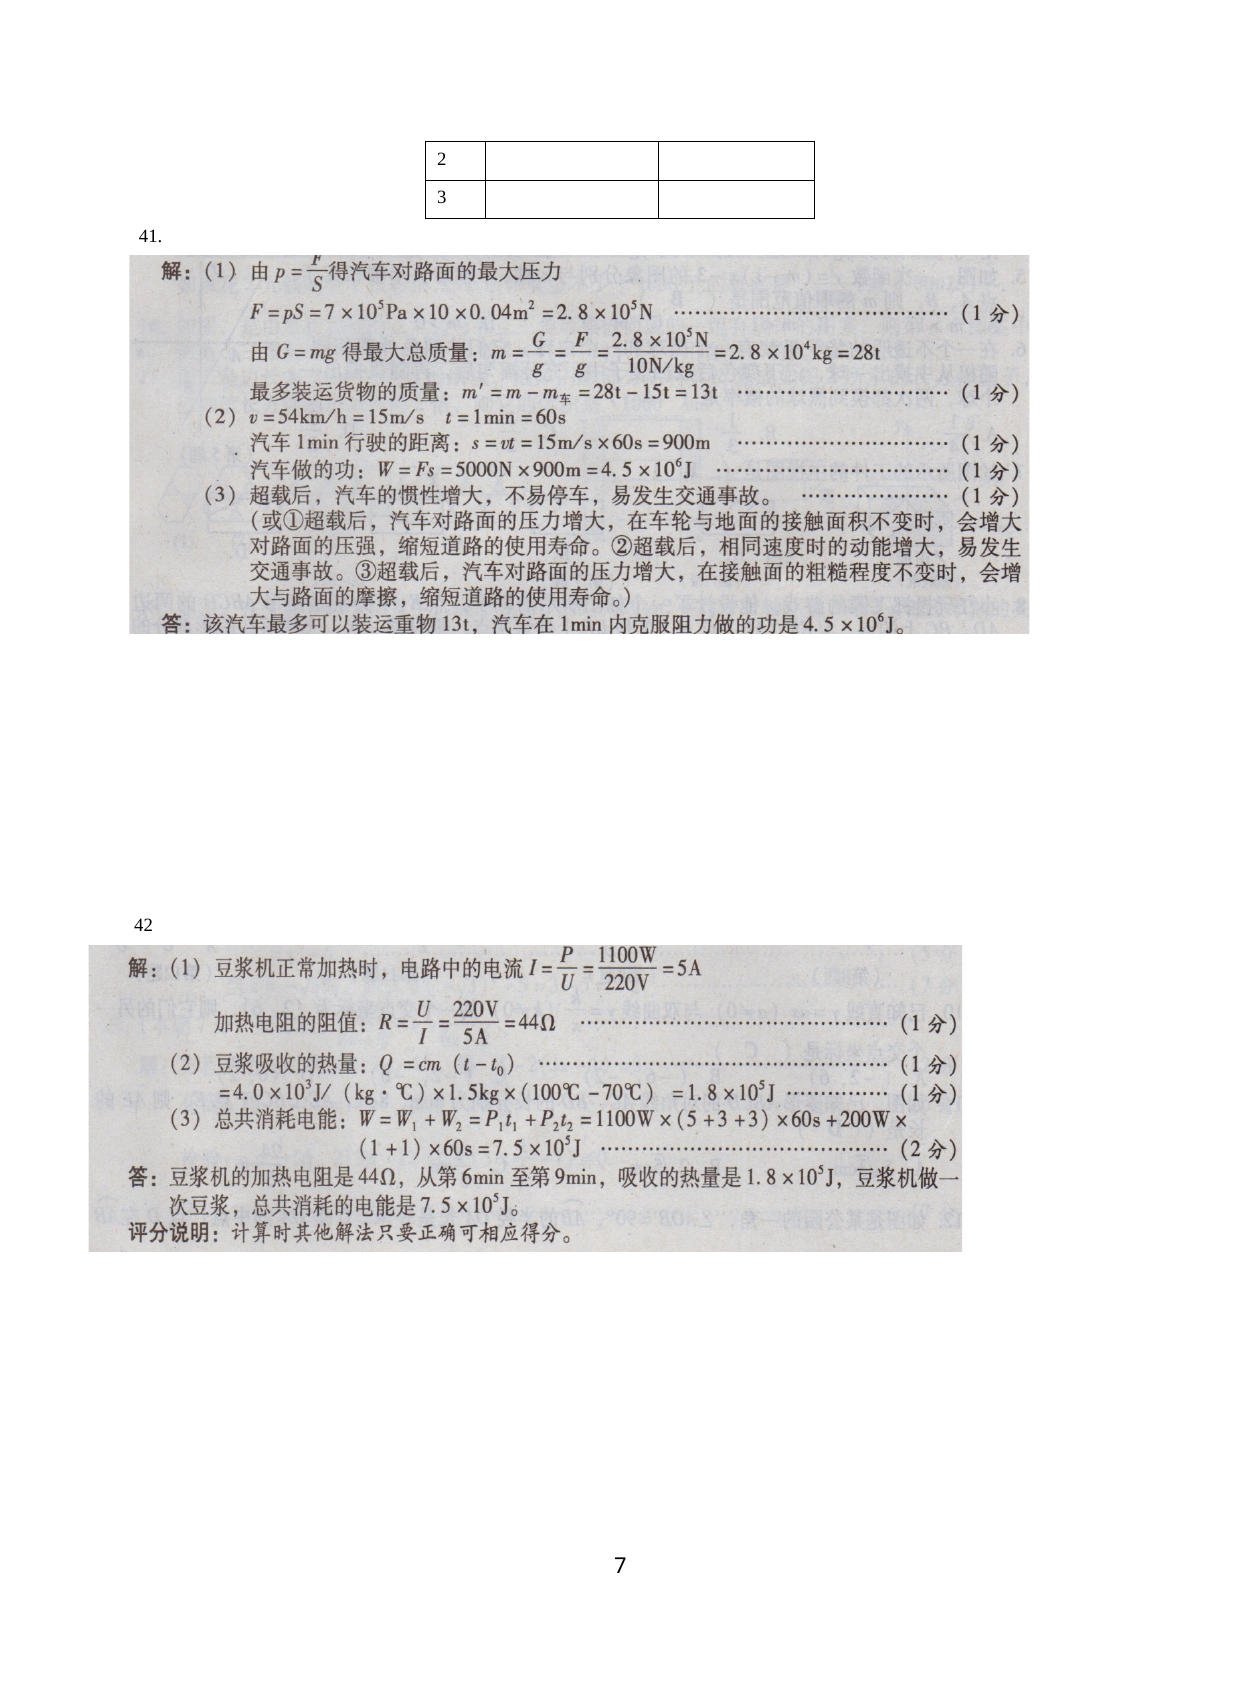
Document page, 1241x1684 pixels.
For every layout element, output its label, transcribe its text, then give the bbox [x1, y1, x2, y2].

text 42 [89, 908, 1152, 941]
table_cell [659, 181, 814, 218]
table_cell 2 [426, 142, 485, 179]
picture [88, 945, 963, 1252]
table_cell [659, 142, 814, 179]
table_cell 3 [426, 181, 485, 218]
picture [129, 255, 1030, 634]
table_cell [486, 142, 658, 179]
table_cell [486, 181, 658, 218]
